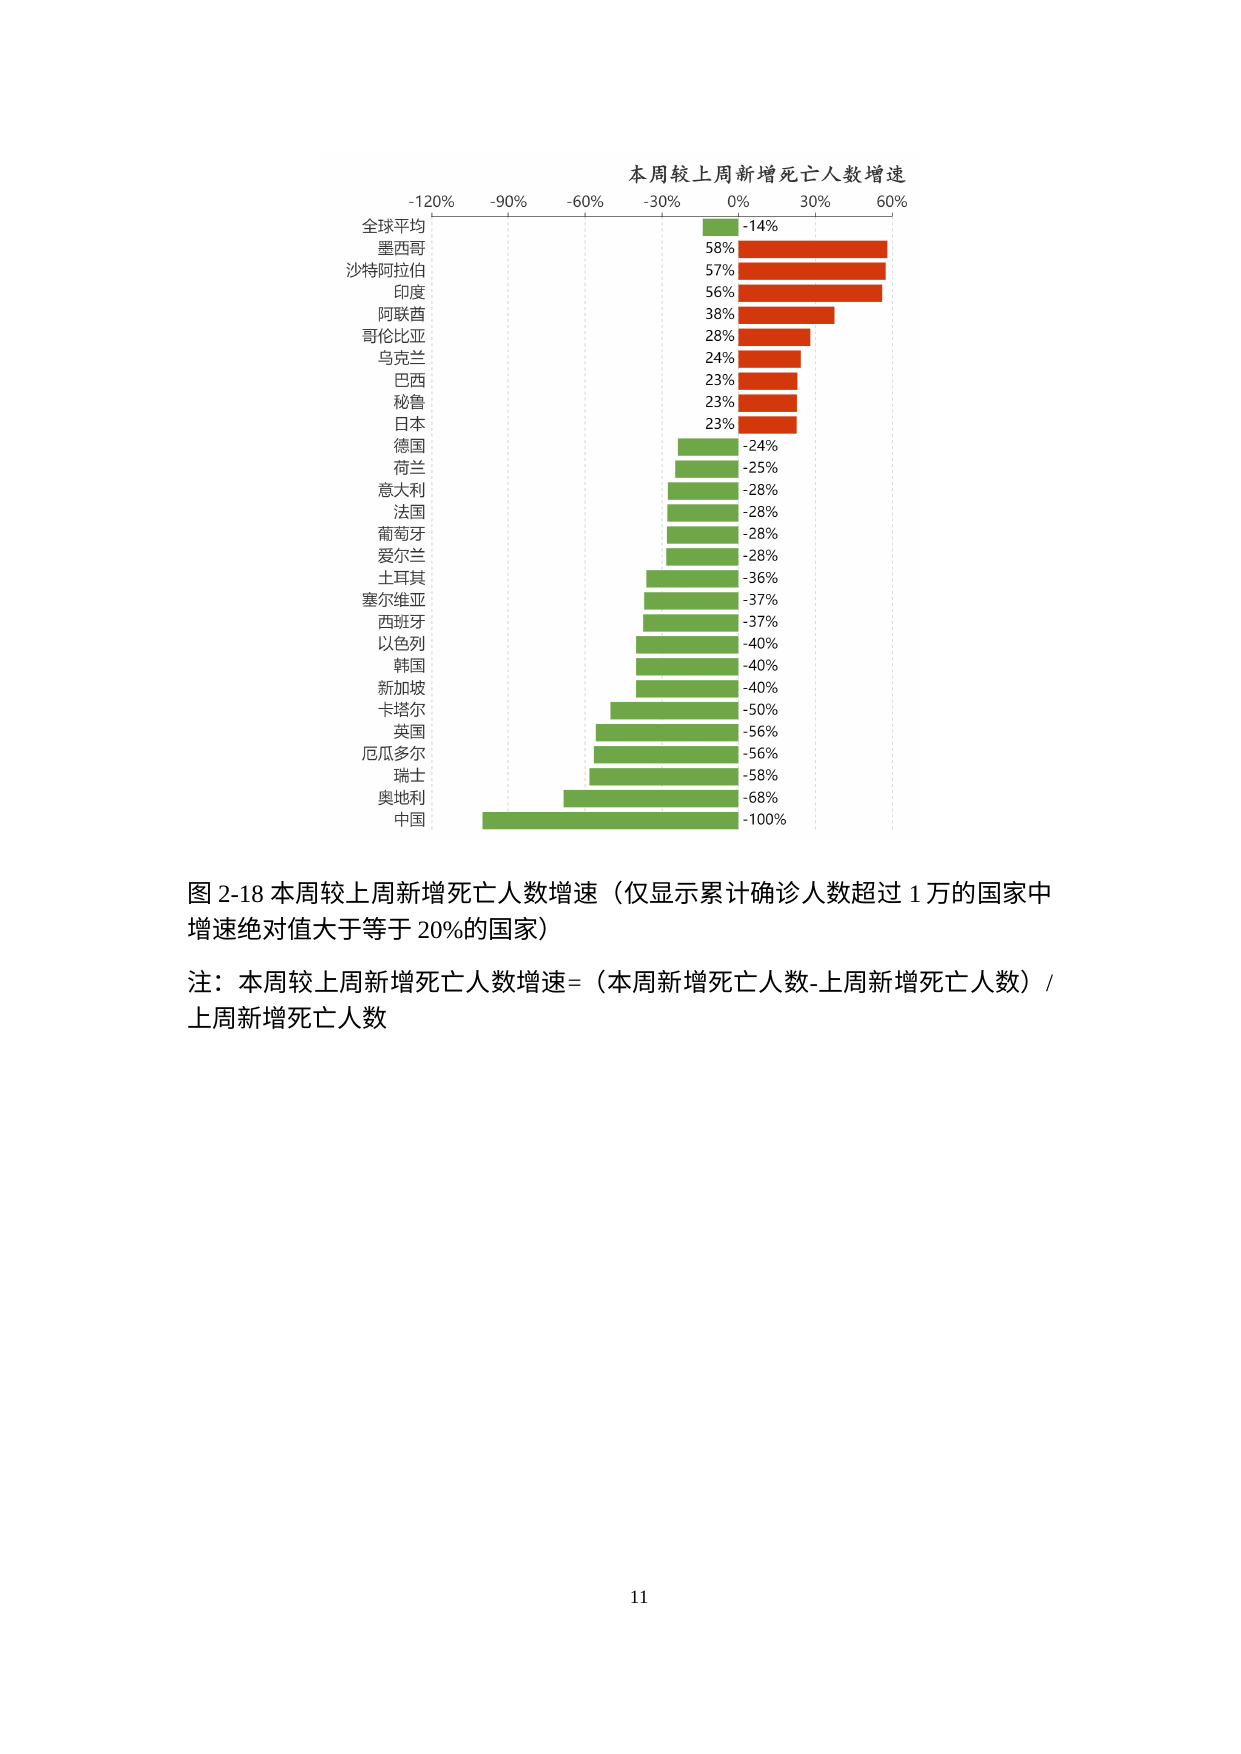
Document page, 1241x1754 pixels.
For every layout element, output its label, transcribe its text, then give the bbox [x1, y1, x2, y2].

picture [318, 153, 922, 839]
subtitle 注：本周较上周新增死亡人数增速=（本周新增死亡人数-上周新增死亡人数）/上周新增死亡人数 [187, 962, 1053, 1035]
subtitle 图2-18 本周较上周新增死亡人数增速（仅显示累计确诊人数超过1万的国家中增速绝对值大于等于20%的国家） [187, 874, 1053, 946]
